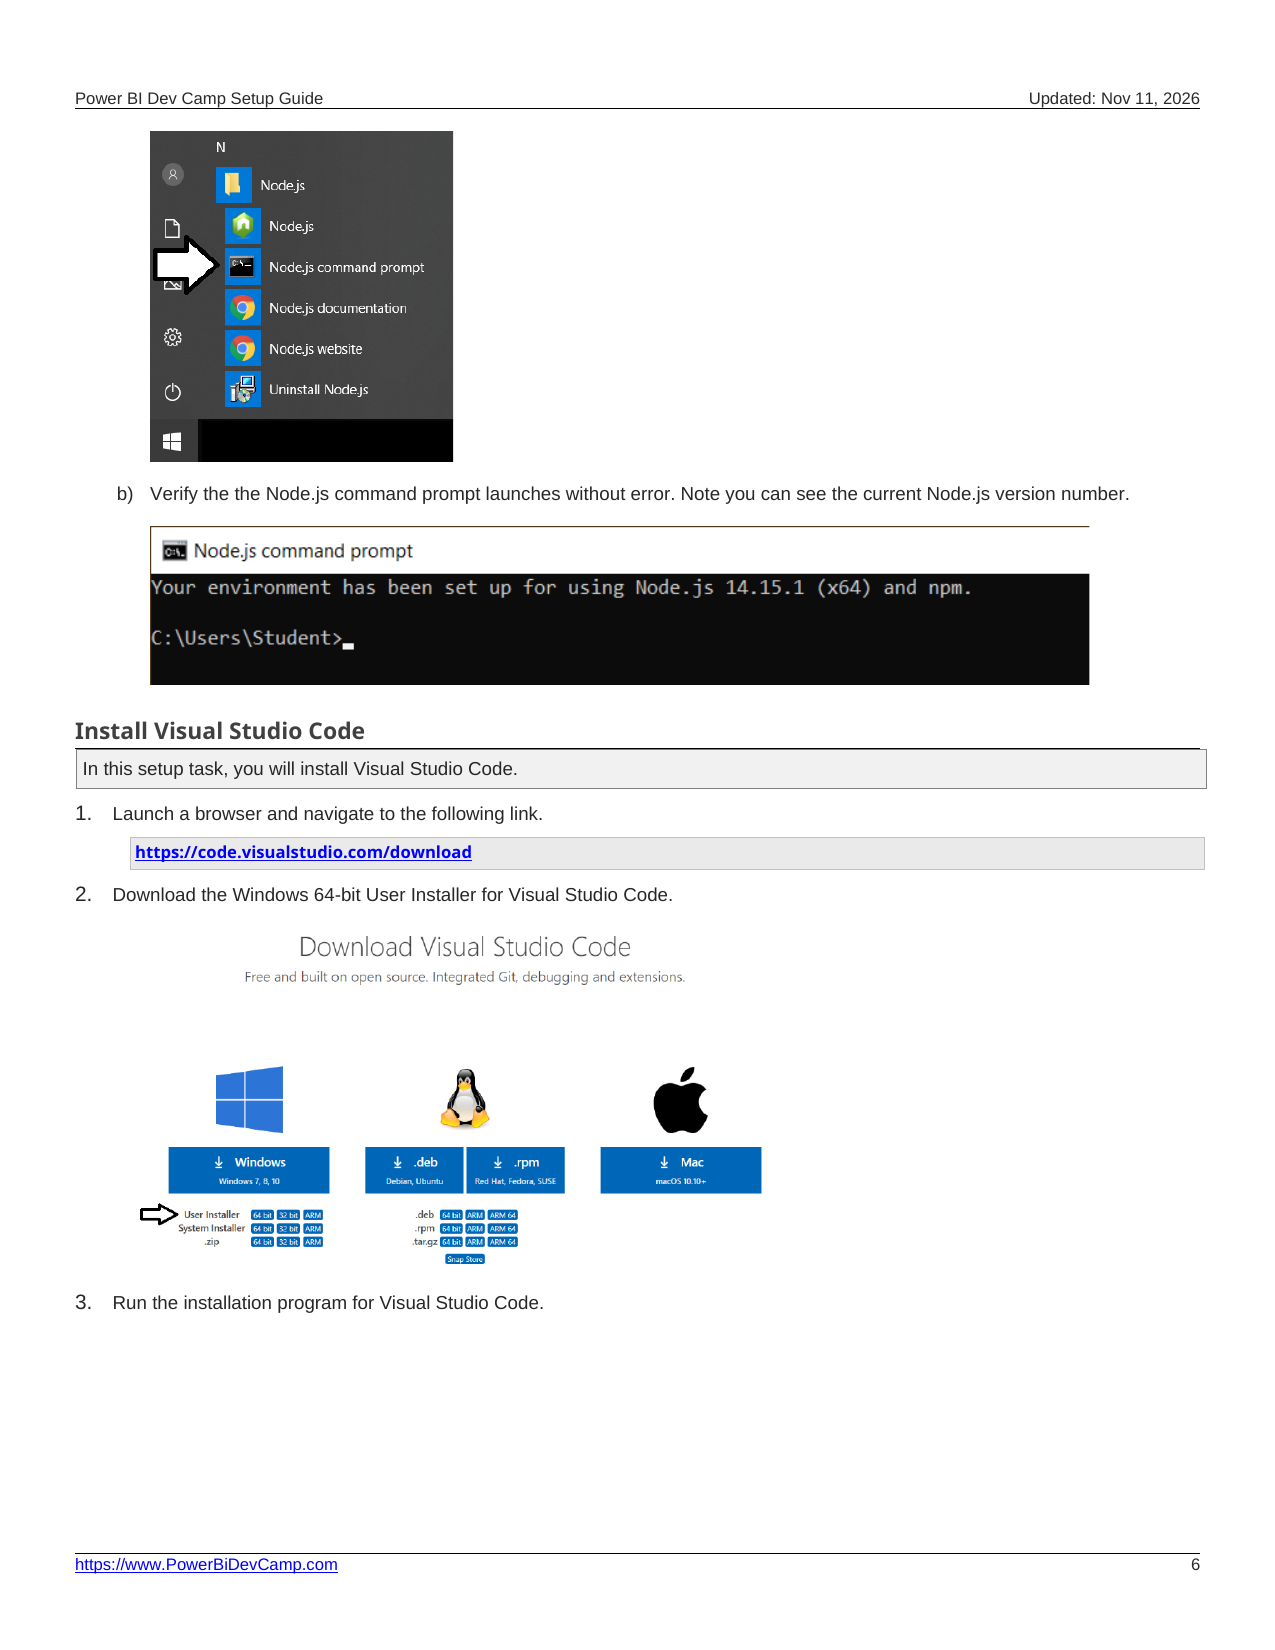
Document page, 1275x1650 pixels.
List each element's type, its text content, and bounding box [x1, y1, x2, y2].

text https://code.visualstudio.com/download [131, 838, 1204, 869]
picture [117, 927, 838, 1268]
picture [150, 131, 454, 462]
text Download the Windows 64-bit User Installer for Visual Studio Code. [75, 882, 1200, 906]
text Verify the the Node.js command prompt launches without error. Note you can see the current Node.js version number. [117, 483, 1200, 504]
list Launch a browser and navigate to the following link. [75, 801, 1200, 825]
picture [150, 526, 1090, 685]
subtitle Install Visual Studio Code [75, 714, 1200, 748]
text Run the installation program for Visual Studio Code. [75, 1289, 1200, 1313]
text In this setup task, you will install Visual Studio Code. [77, 750, 1206, 788]
